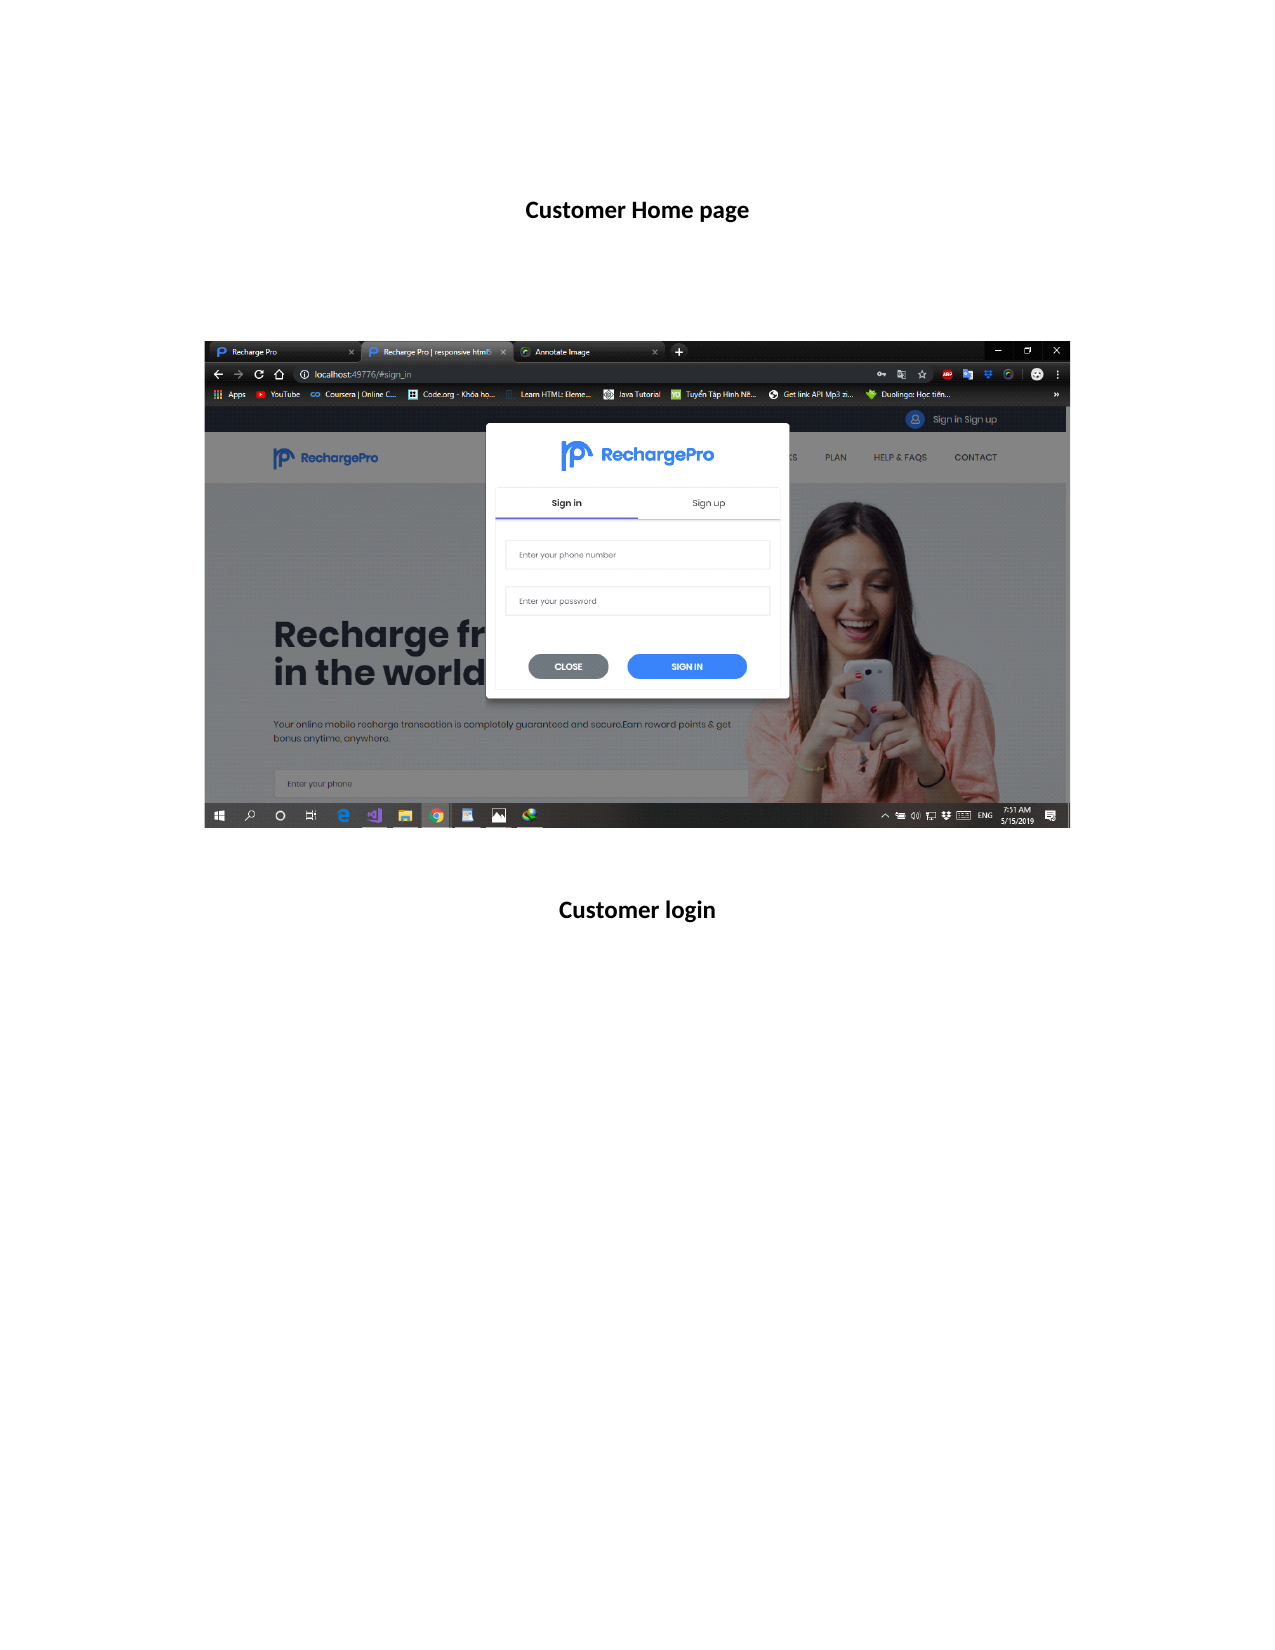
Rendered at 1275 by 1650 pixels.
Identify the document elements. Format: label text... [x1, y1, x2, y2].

text Customer login [150, 894, 1125, 924]
picture [204, 341, 1071, 828]
text Customer Home page [150, 195, 1125, 225]
